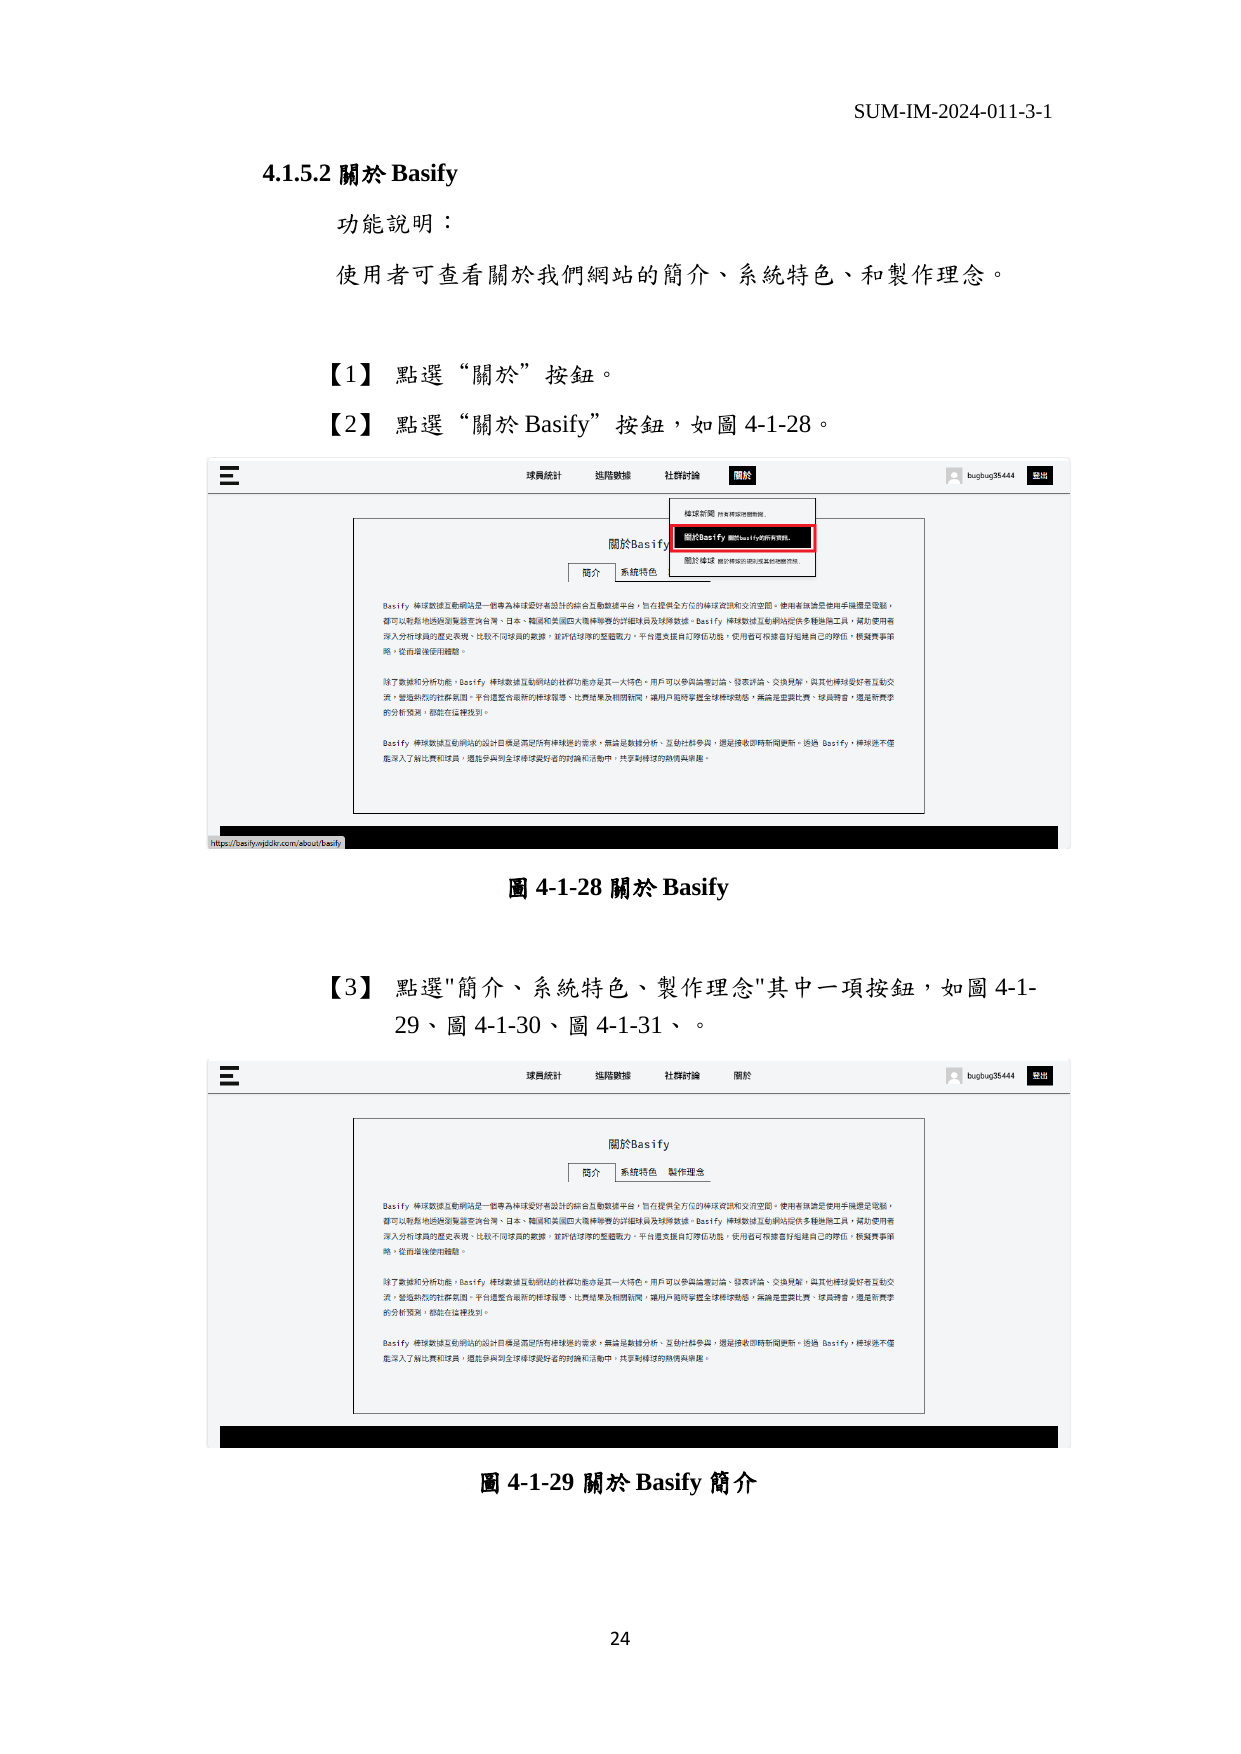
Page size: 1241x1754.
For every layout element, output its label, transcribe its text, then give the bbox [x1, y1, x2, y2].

picture [205, 457, 1072, 853]
text 使用者可查看關於我們網站的簡介、系統特色、和製作理念。 [335, 252, 1046, 289]
list 點選“關於＂按鈕。 [319, 352, 1046, 390]
text 4.1.5.2關於Basify [188, 152, 1046, 189]
list 點選"簡介、系統特色、製作理念"其中一項按鈕，如圖4-1-29、圖4-1-30、圖4-1-31、。 [319, 966, 1046, 1041]
list 點選“關於Basify＂按鈕，如圖4-1-28。 [319, 403, 1046, 440]
picture [205, 1059, 1072, 1448]
text 功能說明： [335, 202, 1046, 239]
